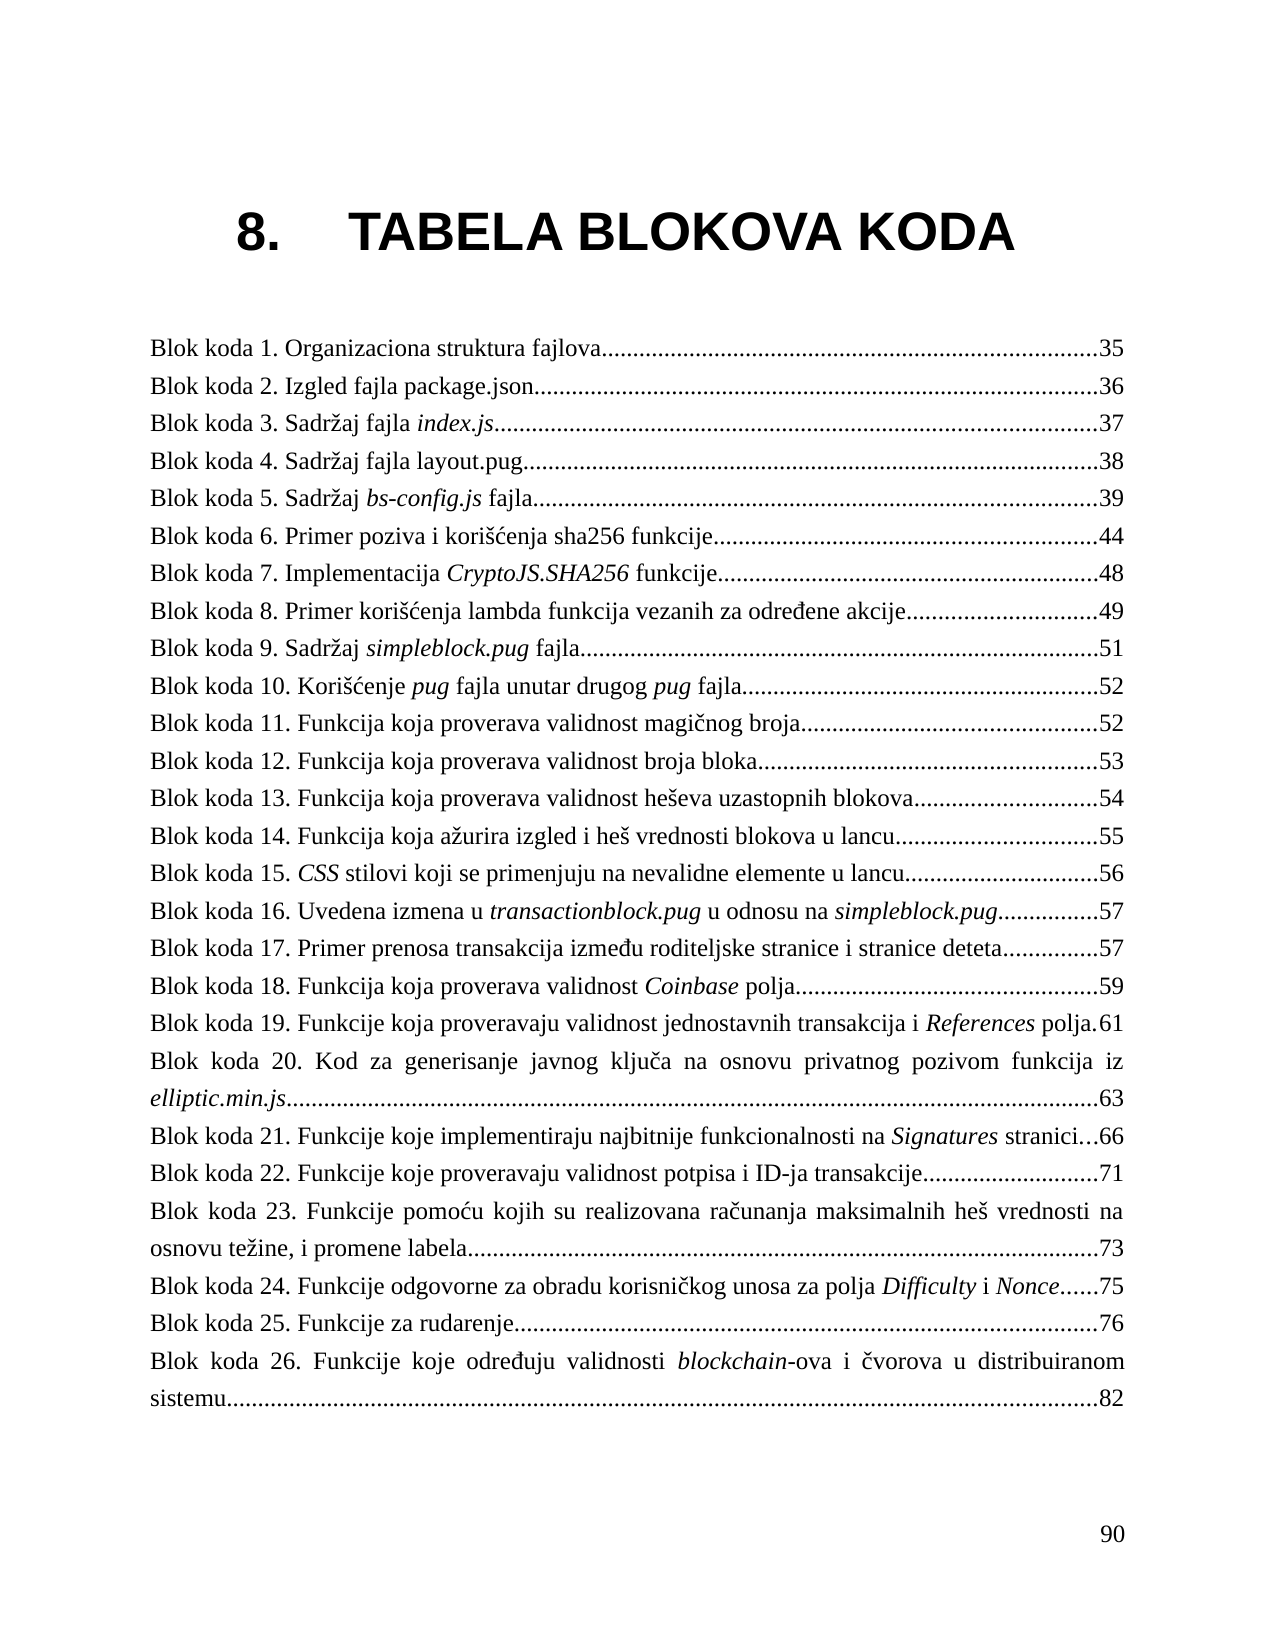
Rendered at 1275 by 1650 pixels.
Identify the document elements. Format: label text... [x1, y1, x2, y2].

text Blok koda 19. Funkcije koja proveravaju validnost jednostavnih transakcija i References polja 61 [150, 1000, 1125, 1037]
text Blok koda 14. Funkcija koja ažurira izgled i heš vrednosti blokova u lancu 55 [150, 812, 1125, 850]
text Blok koda 15. CSS stilovi koji se primenjuju na nevalidne elemente u lancu 56 [150, 850, 1125, 887]
text Blok koda 1. Organizaciona struktura fajlova 35 [150, 325, 1125, 362]
text Blok koda 21. Funkcije koje implementiraju najbitnije funkcionalnosti na Signatures stranici 66 [150, 1112, 1125, 1150]
subtitle TABELA BLOKOVA KODA [150, 200, 1125, 262]
text Blok koda 25. Funkcije za rudarenje 76 [150, 1300, 1125, 1337]
text Blok koda 5. Sadržaj bs-config.js fajla 39 [150, 475, 1125, 512]
text Blok koda 6. Primer poziva i korišćenja sha256 funkcije 44 [150, 512, 1125, 550]
text Blok koda 24. Funkcije odgovorne za obradu korisničkog unosa za polja Difficulty i Nonce 75 [150, 1262, 1125, 1300]
text Blok koda 11. Funkcija koja proverava validnost magičnog broja 52 [150, 700, 1125, 737]
text Blok koda 20. Kod za generisanje javnog ključa na osnovu privatnog pozivom funkcija iz elliptic.min.js 63 [150, 1037, 1125, 1112]
text Blok koda 13. Funkcija koja proverava validnost heševa uzastopnih blokova 54 [150, 775, 1125, 812]
text Blok koda 16. Uvedena izmena u transactionblock.pug u odnosu na simpleblock.pug 57 [150, 887, 1125, 925]
text Blok koda 12. Funkcija koja proverava validnost broja bloka 53 [150, 737, 1125, 775]
text Blok koda 18. Funkcija koja proverava validnost Coinbase polja 59 [150, 962, 1125, 1000]
text Blok koda 2. Izgled fajla package.json 36 [150, 362, 1125, 400]
text Blok koda 10. Korišćenje pug fajla unutar drugog pug fajla 52 [150, 662, 1125, 700]
text Blok koda 9. Sadržaj simpleblock.pug fajla 51 [150, 625, 1125, 662]
text Blok koda 26. Funkcije koje određuju validnosti blockchain-ova i čvorova u distribuiranom sistemu 82 [150, 1337, 1125, 1412]
text Blok koda 8. Primer korišćenja lambda funkcija vezanih za određene akcije 49 [150, 587, 1125, 625]
text Blok koda 4. Sadržaj fajla layout.pug 38 [150, 437, 1125, 475]
text Blok koda 3. Sadržaj fajla index.js 37 [150, 400, 1125, 437]
text Blok koda 23. Funkcije pomoću kojih su realizovana računanja maksimalnih heš vrednosti na osnovu težine, i promene labela 73 [150, 1187, 1125, 1262]
text Blok koda 17. Primer prenosa transakcija između roditeljske stranice i stranice deteta 57 [150, 925, 1125, 962]
text Blok koda 7. Implementacija CryptoJS.SHA256 funkcije 48 [150, 550, 1125, 587]
text Blok koda 22. Funkcije koje proveravaju validnost potpisa i ID-ja transakcije 71 [150, 1150, 1125, 1187]
